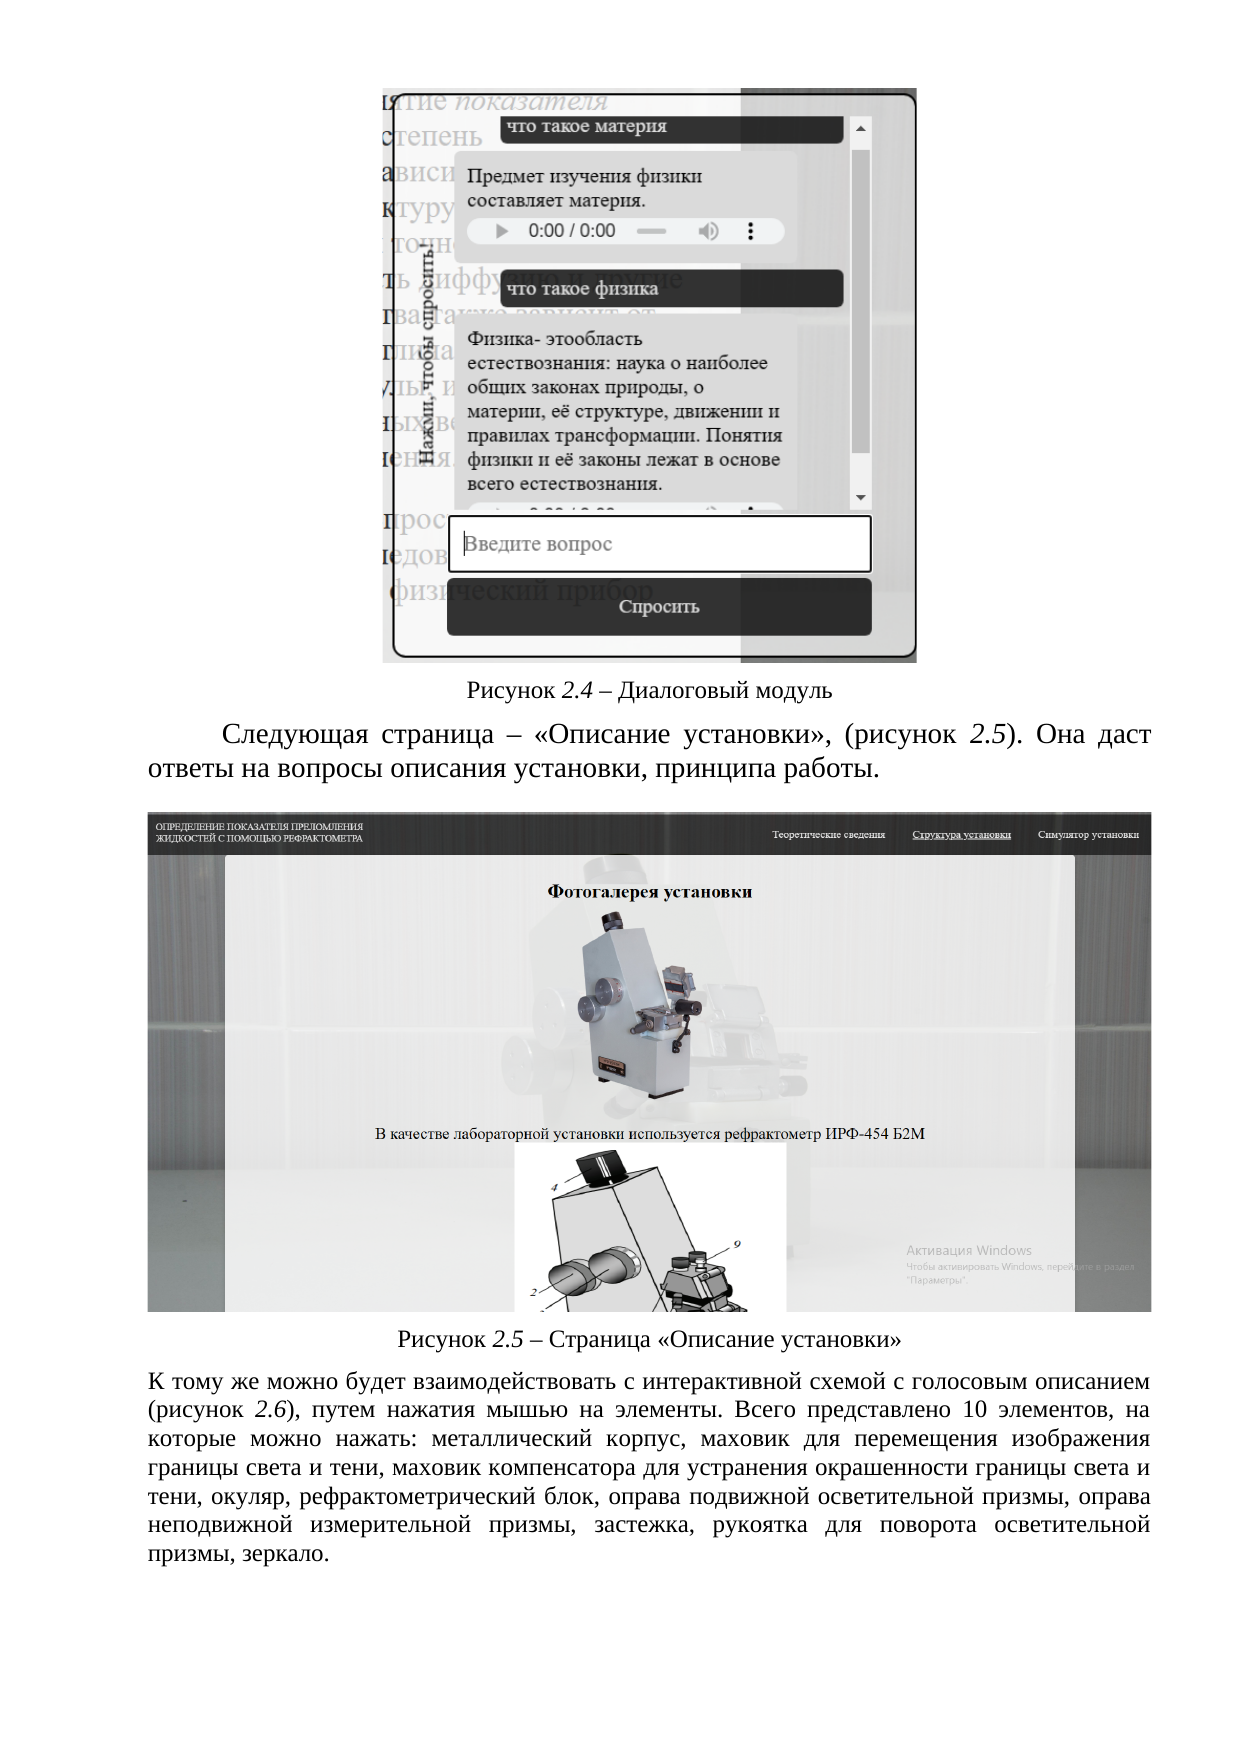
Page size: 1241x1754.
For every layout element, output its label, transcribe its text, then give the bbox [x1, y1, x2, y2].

text Рисунок 2.4 – Диалоговый модуль [148, 675, 1152, 704]
text Следующая страница – «Описание установки», (рисунок 2.5). Она даст ответы на вопросы описания установки, принципа работы. [148, 716, 1152, 783]
picture [382, 88, 917, 663]
text Рисунок 2.5 – Страница «Описание установки» [148, 1324, 1152, 1353]
text К тому же можно будет взаимодействовать с интерактивной схемой с голосовым описанием (рисунок 2.6), путем нажатия мышью на элементы. Всего представлено 10 элементов, на которые можно нажать: металлический корпус, маховик для перемещения изображения границы света и тени, маховик компенсатора для устранения окрашенности границы света и тени, окуляр, рефрактометрический блок, оправа подвижной осветительной призмы, оправа неподвижной измерительной призмы, застежка, рукоятка для поворота осветительной призмы, зеркало. [148, 1366, 1152, 1567]
picture [147, 812, 1152, 1312]
